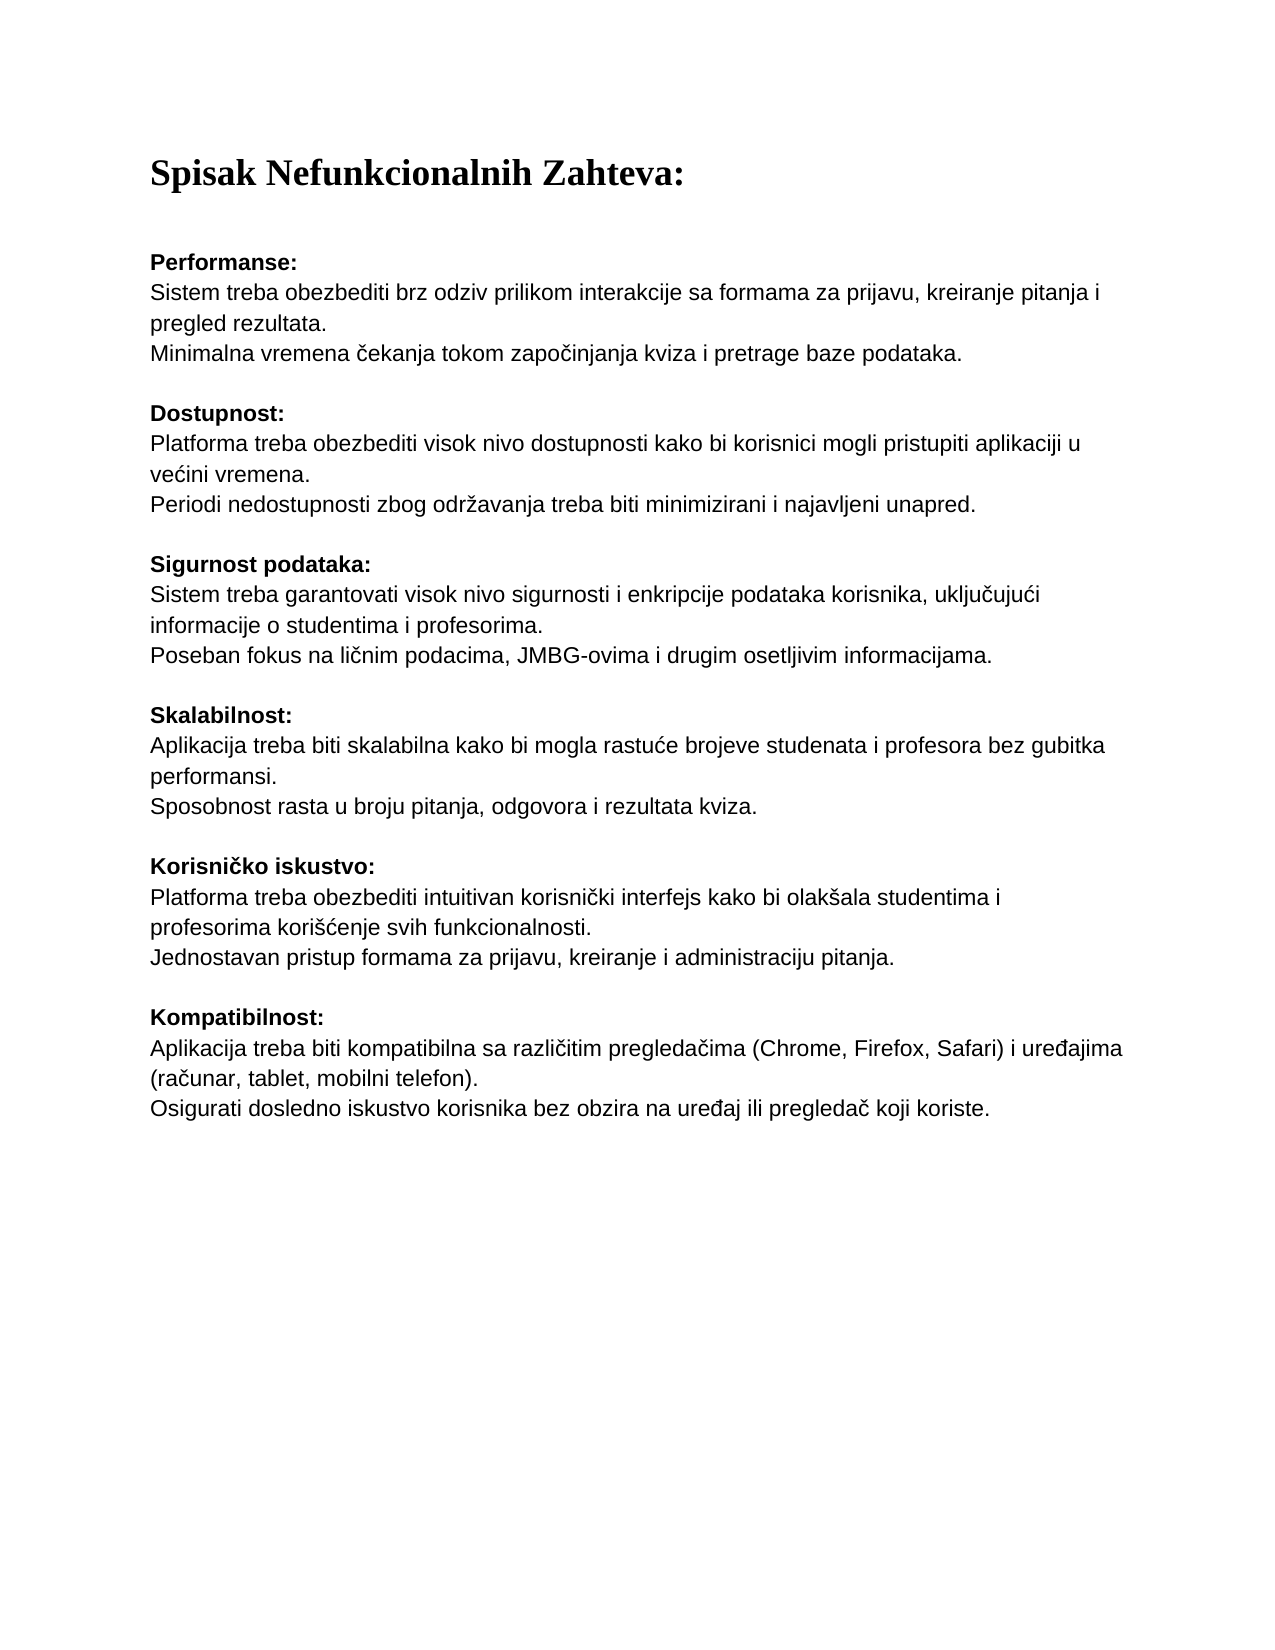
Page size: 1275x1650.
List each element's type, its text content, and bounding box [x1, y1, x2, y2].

text Platforma treba obezbediti visok nivo dostupnosti kako bi korisnici mogli pristupiti aplikaciji u većini vremena. [150, 430, 1125, 487]
text Sistem treba obezbediti brz odziv prilikom interakcije sa formama za prijavu, kreiranje pitanja i pregled rezultata. [150, 279, 1125, 336]
text Osigurati dosledno iskustvo korisnika bez obzira na uređaj ili pregledač koji koriste. [150, 1095, 1125, 1121]
text Sigurnost podataka: [150, 551, 1125, 578]
text Periodi nedostupnosti zbog održavanja treba biti minimizirani i najavljeni unapred. [150, 491, 1125, 517]
text Sistem treba garantovati visok nivo sigurnosti i enkripcije podataka korisnika, uključujući informacije o studentima i profesorima. [150, 581, 1125, 638]
text Aplikacija treba biti kompatibilna sa različitim pregledačima (Chrome, Firefox, Safari) i uređajima (računar, tablet, mobilni telefon). [150, 1034, 1125, 1091]
text Skalabilnost: [150, 702, 1125, 729]
text Korisničko iskustvo: [150, 853, 1125, 880]
text Platforma treba obezbediti intuitivan korisnički interfejs kako bi olakšala studentima i profesorima korišćenje svih funkcionalnosti. [150, 883, 1125, 940]
text Sposobnost rasta u broju pitanja, odgovora i rezultata kviza. [150, 793, 1125, 819]
text Performanse: [150, 249, 1125, 276]
text Spisak Nefunkcionalnih Zahteva: [150, 150, 1125, 193]
text Poseban fokus na ličnim podacima, JMBG-ovima i drugim osetljivim informacijama. [150, 642, 1125, 668]
text Jednostavan pristup formama za prijavu, kreiranje i administraciju pitanja. [150, 944, 1125, 970]
text Minimalna vremena čekanja tokom započinjanja kviza i pretrage baze podataka. [150, 340, 1125, 366]
text Aplikacija treba biti skalabilna kako bi mogla rastuće brojeve studenata i profesora bez gubitka performansi. [150, 732, 1125, 789]
text Kompatibilnost: [150, 1004, 1125, 1031]
text Dostupnost: [150, 400, 1125, 427]
